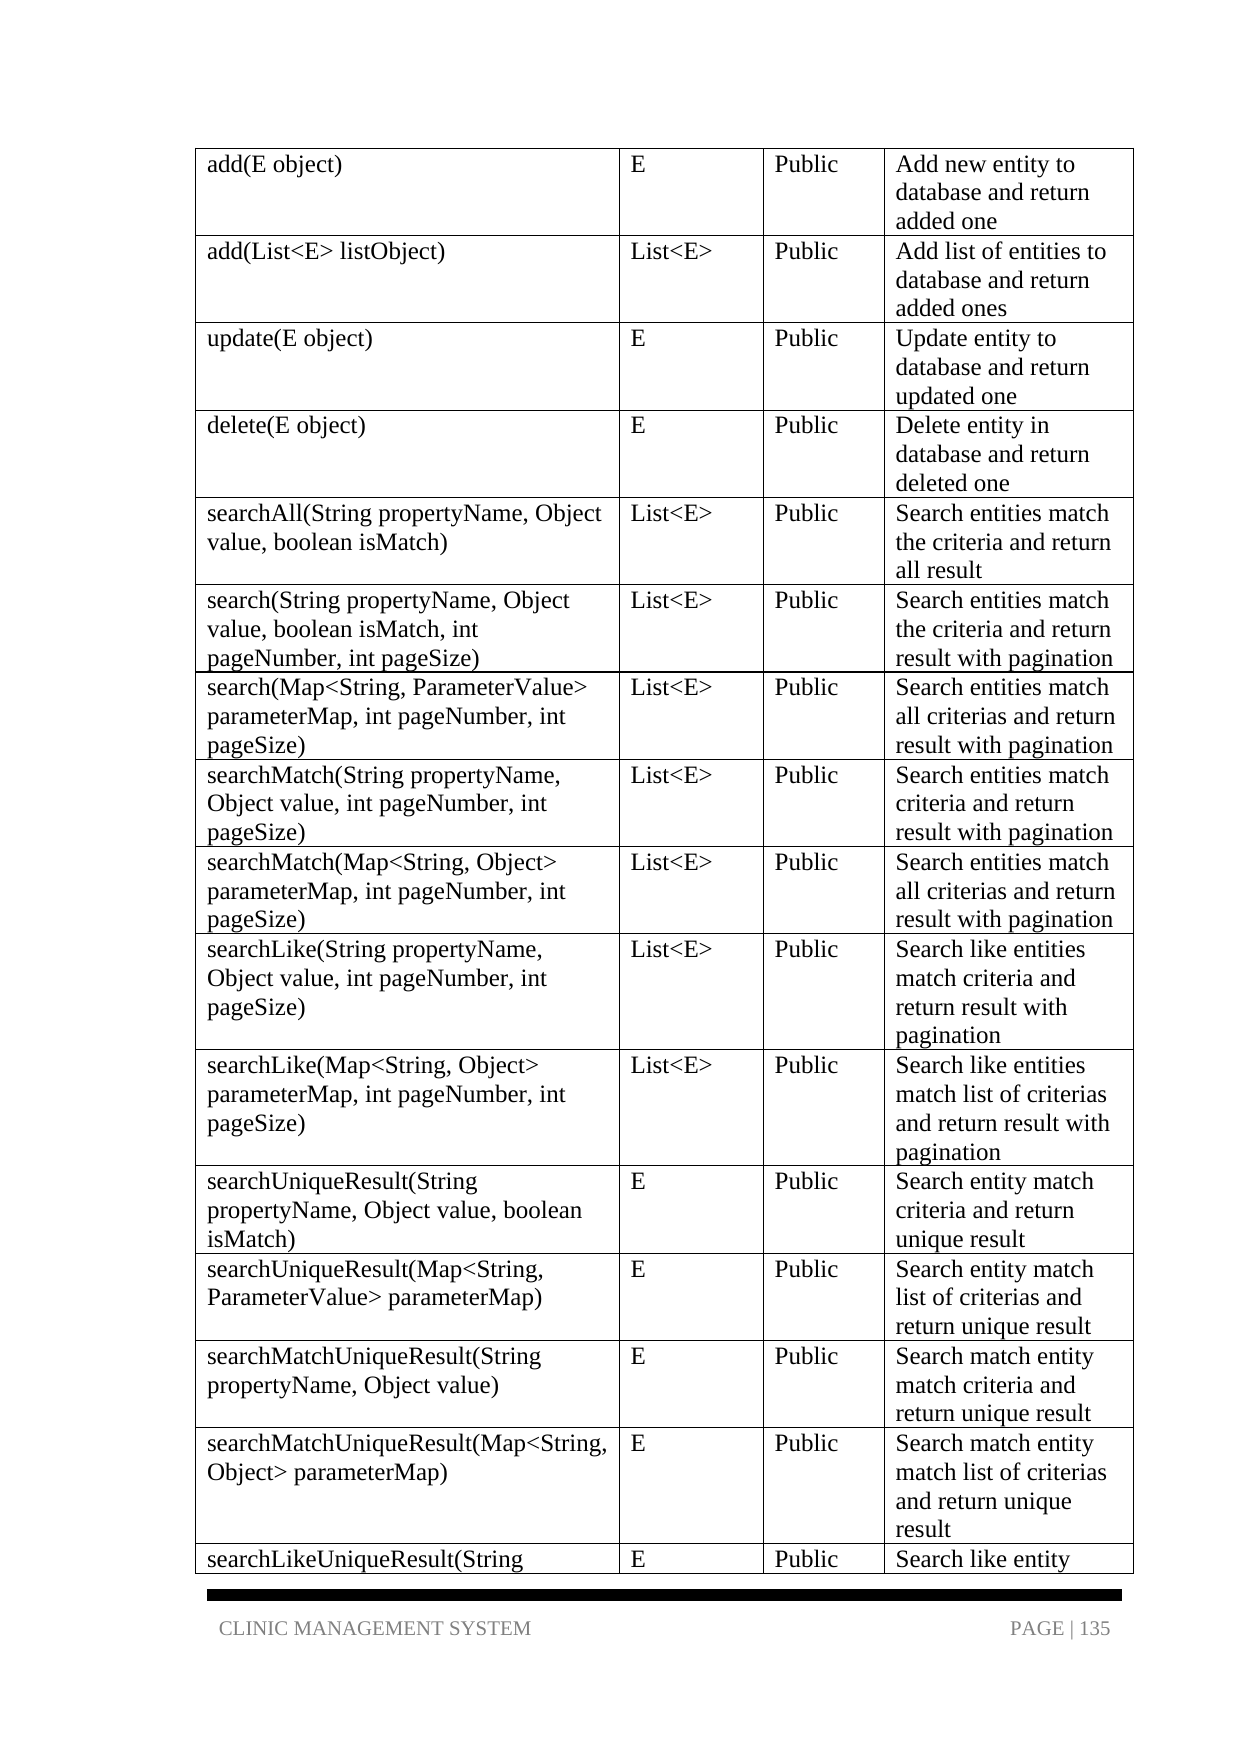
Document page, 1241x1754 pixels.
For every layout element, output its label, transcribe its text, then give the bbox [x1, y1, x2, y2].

table_cell add(E object) [196, 149, 619, 235]
table_cell searchMatchUniqueResult(Map<String, Object> parameterMap) [196, 1428, 619, 1543]
table_cell Public [764, 411, 884, 497]
table_cell Public [764, 1341, 884, 1427]
table_cell List<E> [620, 847, 763, 933]
table_cell Public [764, 1544, 884, 1573]
table_cell E [620, 1428, 763, 1543]
table_cell searchUniqueResult(String propertyName, Object value, boolean isMatch) [196, 1166, 619, 1253]
table_cell Public [764, 673, 884, 759]
table_cell Search entities match all criterias and return result with pagination [885, 673, 1133, 759]
table_cell Public [764, 847, 884, 933]
table_cell E [620, 1544, 763, 1573]
table_cell Public [764, 323, 884, 409]
table_cell List<E> [620, 760, 763, 846]
table_cell update(E object) [196, 323, 619, 409]
table_cell Delete entity in database and return deleted one [885, 411, 1133, 497]
table_cell add(List<E> listObject) [196, 236, 619, 322]
table_cell List<E> [620, 934, 763, 1049]
table_cell searchMatch(Map<String, Object> parameterMap, int pageNumber, int pageSize) [196, 847, 619, 933]
table_cell searchLike(Map<String, Object> parameterMap, int pageNumber, int pageSize) [196, 1050, 619, 1165]
table_cell Public [764, 1254, 884, 1340]
table_cell searchLike(String propertyName, Object value, int pageNumber, int pageSize) [196, 934, 619, 1049]
table_cell Search like entities match criteria and return result with pagination [885, 934, 1133, 1049]
table_cell E [620, 1254, 763, 1340]
table_cell List<E> [620, 673, 763, 759]
table_cell searchUniqueResult(Map<String, ParameterValue> parameterMap) [196, 1254, 619, 1340]
table_cell E [620, 1166, 763, 1253]
table_cell Public [764, 1428, 884, 1543]
table_cell search(Map<String, ParameterValue> parameterMap, int pageNumber, int pageSize) [196, 673, 619, 759]
table_cell Public [764, 760, 884, 846]
table_cell searchMatchUniqueResult(String propertyName, Object value) [196, 1341, 619, 1427]
table_cell List<E> [620, 236, 763, 322]
table_cell Public [764, 934, 884, 1049]
table_cell E [620, 1341, 763, 1427]
table_cell Public [764, 498, 884, 584]
table_cell Public [764, 585, 884, 671]
table_cell searchMatch(String propertyName, Object value, int pageNumber, int pageSize) [196, 760, 619, 846]
table_cell Update entity to database and return updated one [885, 323, 1133, 409]
table_cell Public [764, 149, 884, 235]
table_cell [885, 1544, 1133, 1573]
table_cell Search entities match all criterias and return result with pagination [885, 847, 1133, 933]
table_cell Search entity match list of criterias and return unique result [885, 1254, 1133, 1340]
table_cell List<E> [620, 585, 763, 671]
table_cell Add new entity to database and return added one [885, 149, 1133, 235]
table_cell List<E> [620, 498, 763, 584]
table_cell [196, 1544, 619, 1573]
table_cell Search like entities match list of criterias and return result with pagination [885, 1050, 1133, 1165]
table_cell E [620, 149, 763, 235]
table_cell E [620, 323, 763, 409]
table_cell Search entity match criteria and return unique result [885, 1166, 1133, 1253]
table_cell List<E> [620, 1050, 763, 1165]
table_cell Search match entity match criteria and return unique result [885, 1341, 1133, 1427]
table_cell Add list of entities to database and return added ones [885, 236, 1133, 322]
table_cell search(String propertyName, Object value, boolean isMatch, int pageNumber, int pageSize) [196, 585, 619, 671]
table_cell Public [764, 1050, 884, 1165]
table_cell Search entities match the criteria and return result with pagination [885, 585, 1133, 671]
table_cell delete(E object) [196, 411, 619, 497]
table_cell Public [764, 236, 884, 322]
table_cell Search entities match criteria and return result with pagination [885, 760, 1133, 846]
table_cell Search match entity match list of criterias and return unique result [885, 1428, 1133, 1543]
table_cell searchAll(String propertyName, Object value, boolean isMatch) [196, 498, 619, 584]
table_cell E [620, 411, 763, 497]
table_cell Search entities match the criteria and return all result [885, 498, 1133, 584]
table_cell Public [764, 1166, 884, 1253]
